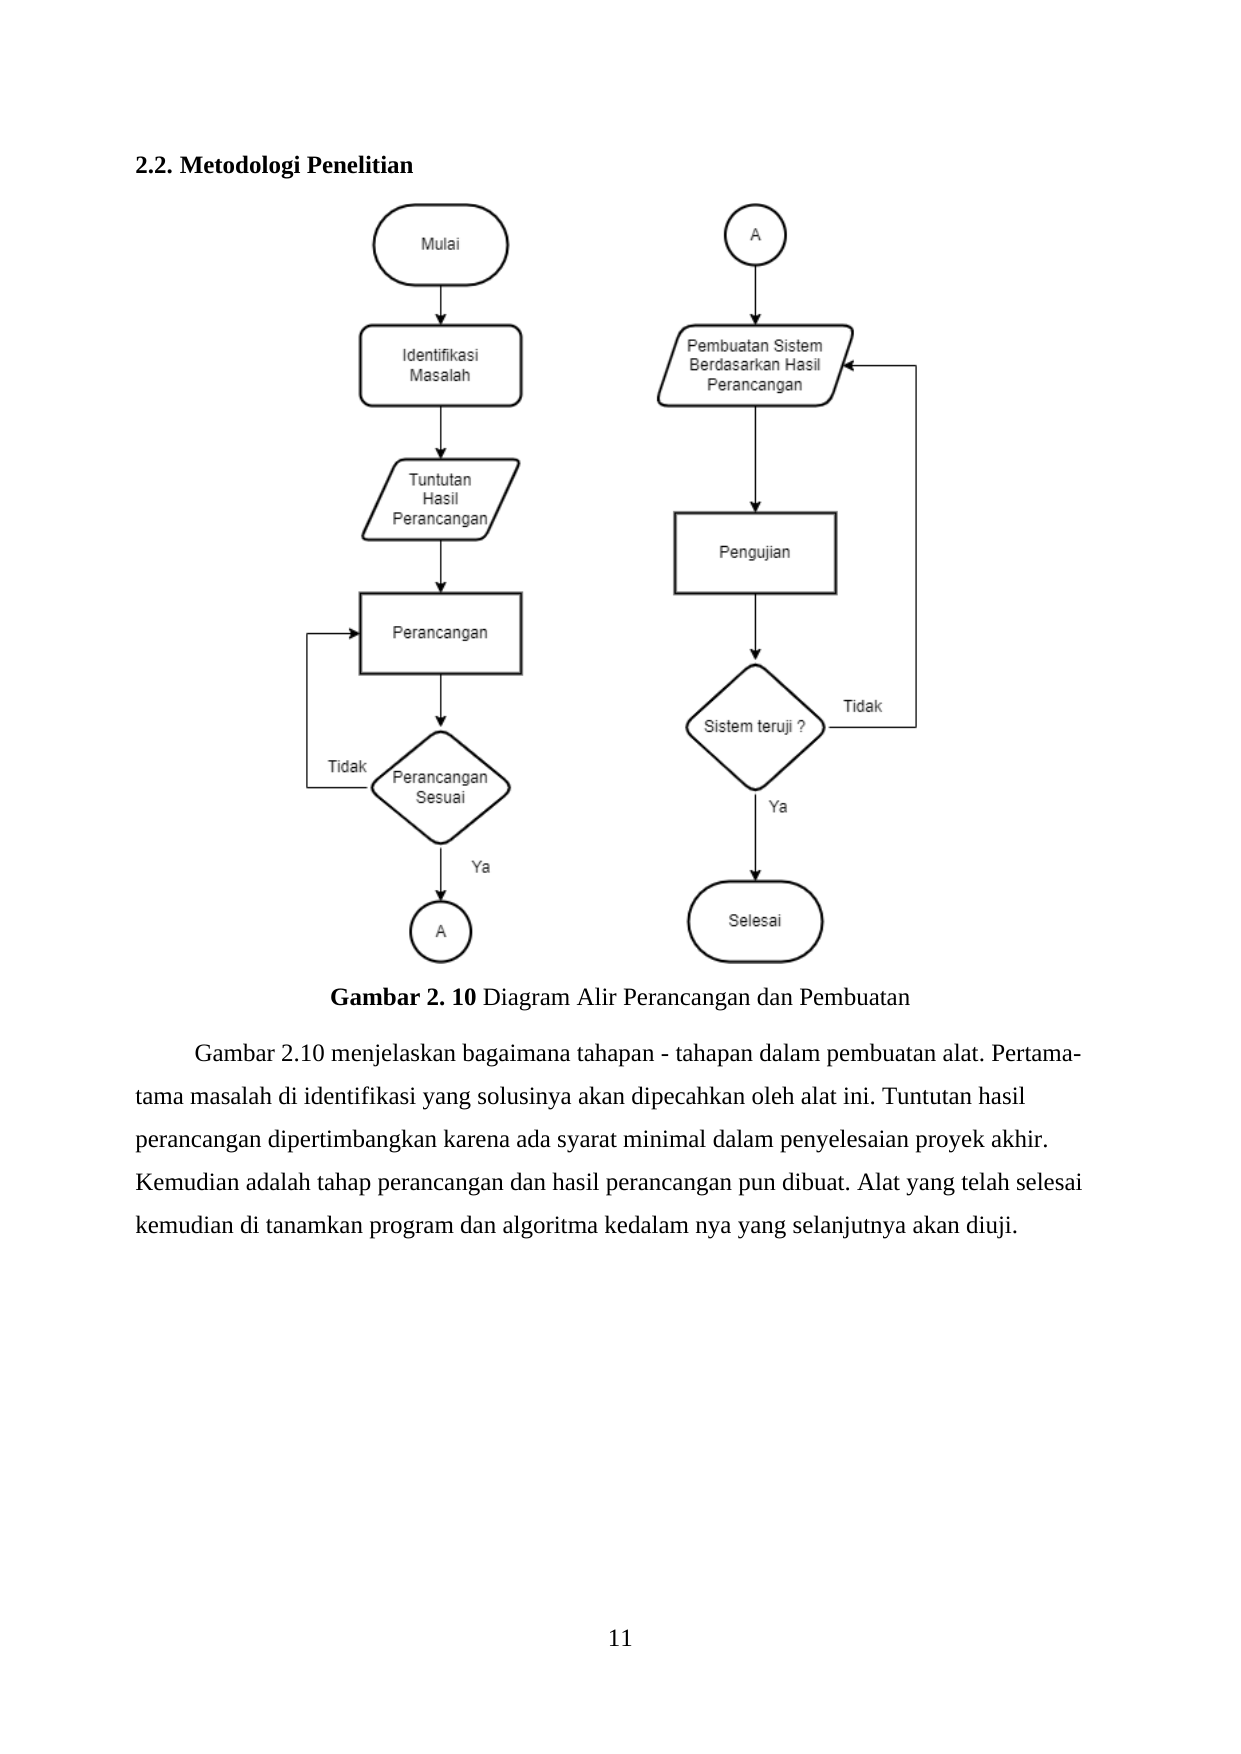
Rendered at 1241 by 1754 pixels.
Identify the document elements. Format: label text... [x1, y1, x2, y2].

text Gambar 2.10 menjelaskan bagaimana tahapan - tahapan dalam pembuatan alat. Pertama- tama masalah di identifikasi yang solusinya akan dipecahkan oleh alat ini. Tuntutan hasil perancangan dipertimbangkan karena ada syarat minimal dalam penyelesaian proyek akhir. Kemudian adalah tahap perancangan dan hasil perancangan pun dibuat. Alat yang telah selesai kemudian di tanamkan program dan algoritma kedalam nya yang selanjutnya akan diuji. [135, 1038, 1090, 1239]
text Metodologi Penelitian [135, 150, 1090, 179]
picture [297, 203, 929, 964]
text Gambar 2. 10 Diagram Alir Perancangan dan Pembuatan [150, 982, 1090, 1011]
